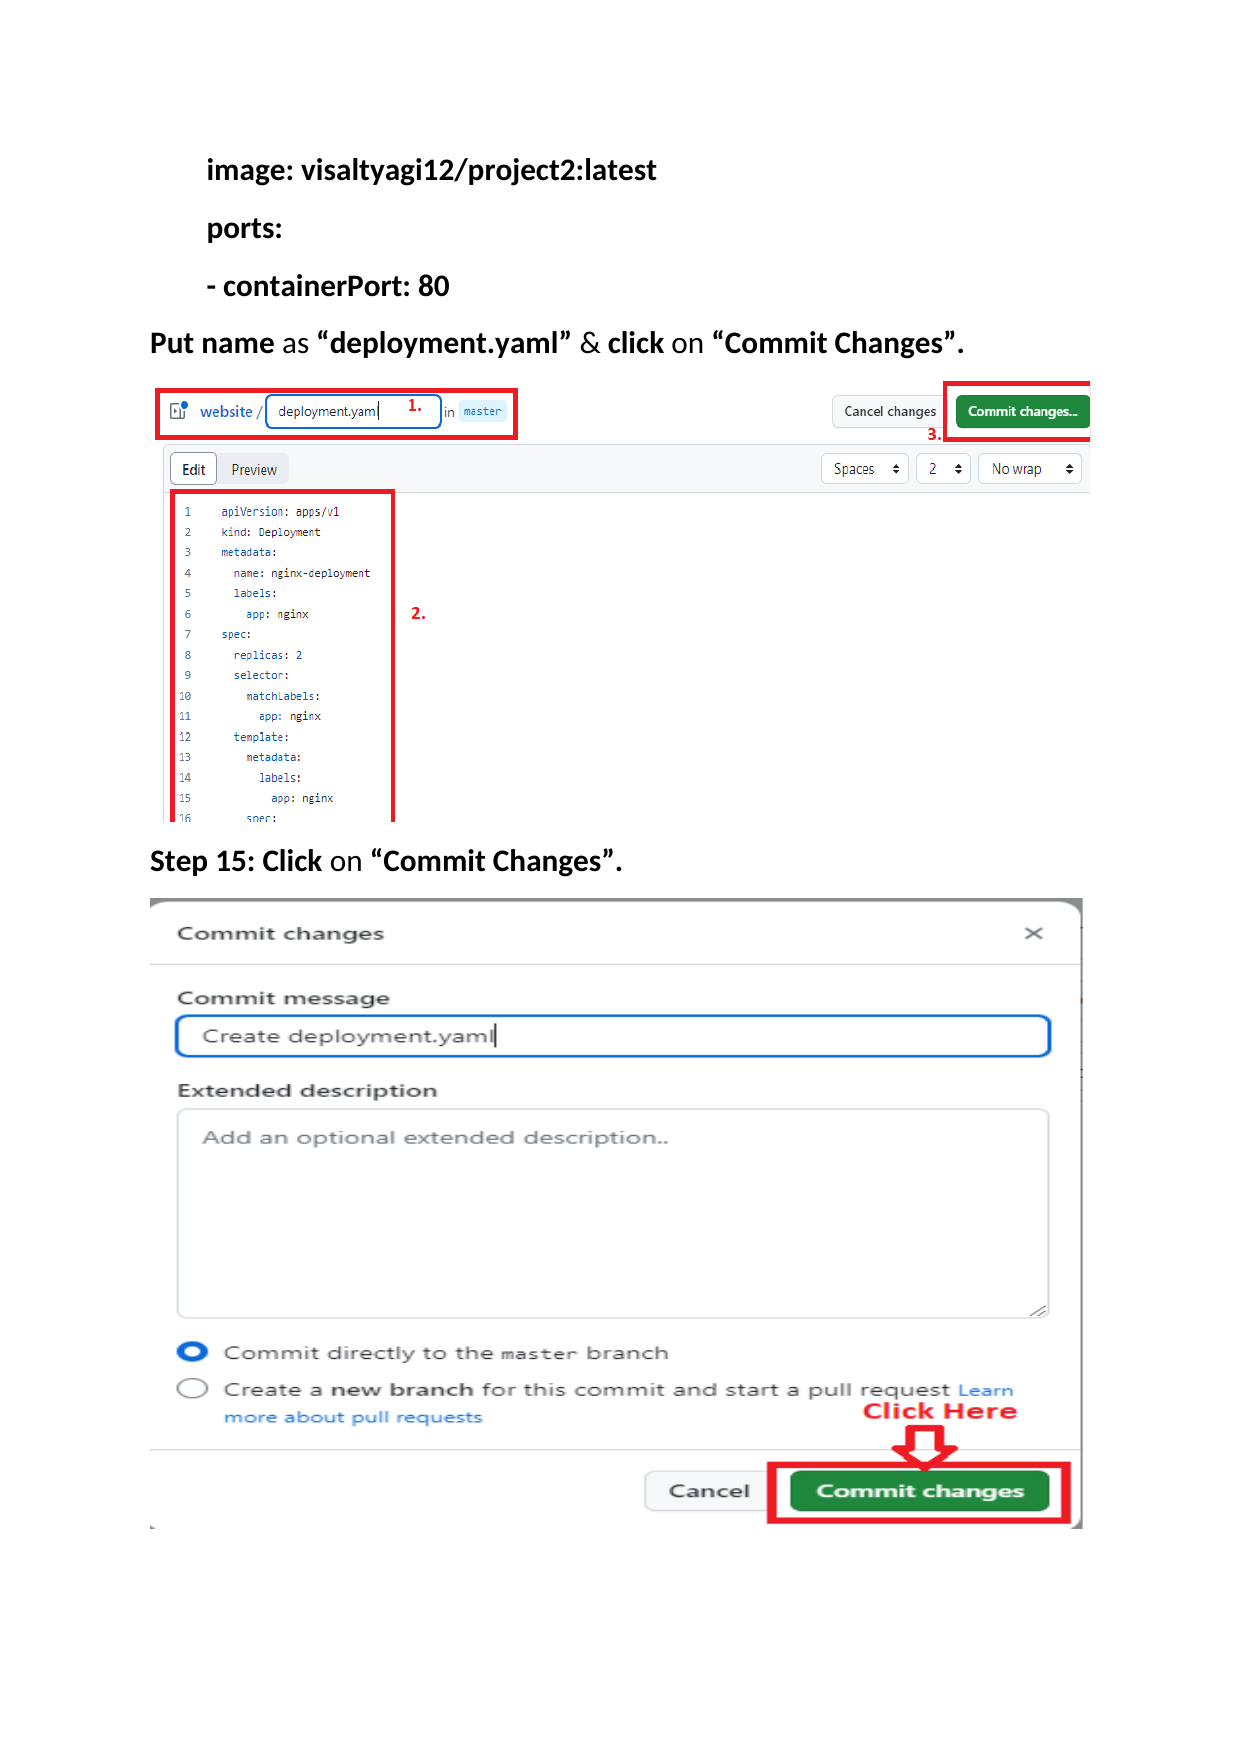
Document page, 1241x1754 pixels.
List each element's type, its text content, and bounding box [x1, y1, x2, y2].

picture [150, 381, 1091, 822]
text ports: [150, 208, 1090, 246]
text - containerPort: 80 [150, 266, 1090, 304]
picture [150, 898, 1083, 1529]
text image: visaltyagi12/project2:latest [150, 150, 1090, 188]
text Step 15: Click on “Commit Changes”. [150, 841, 1090, 879]
text Put name as “deployment.yaml” & click on “Commit Changes”. [150, 323, 1090, 362]
